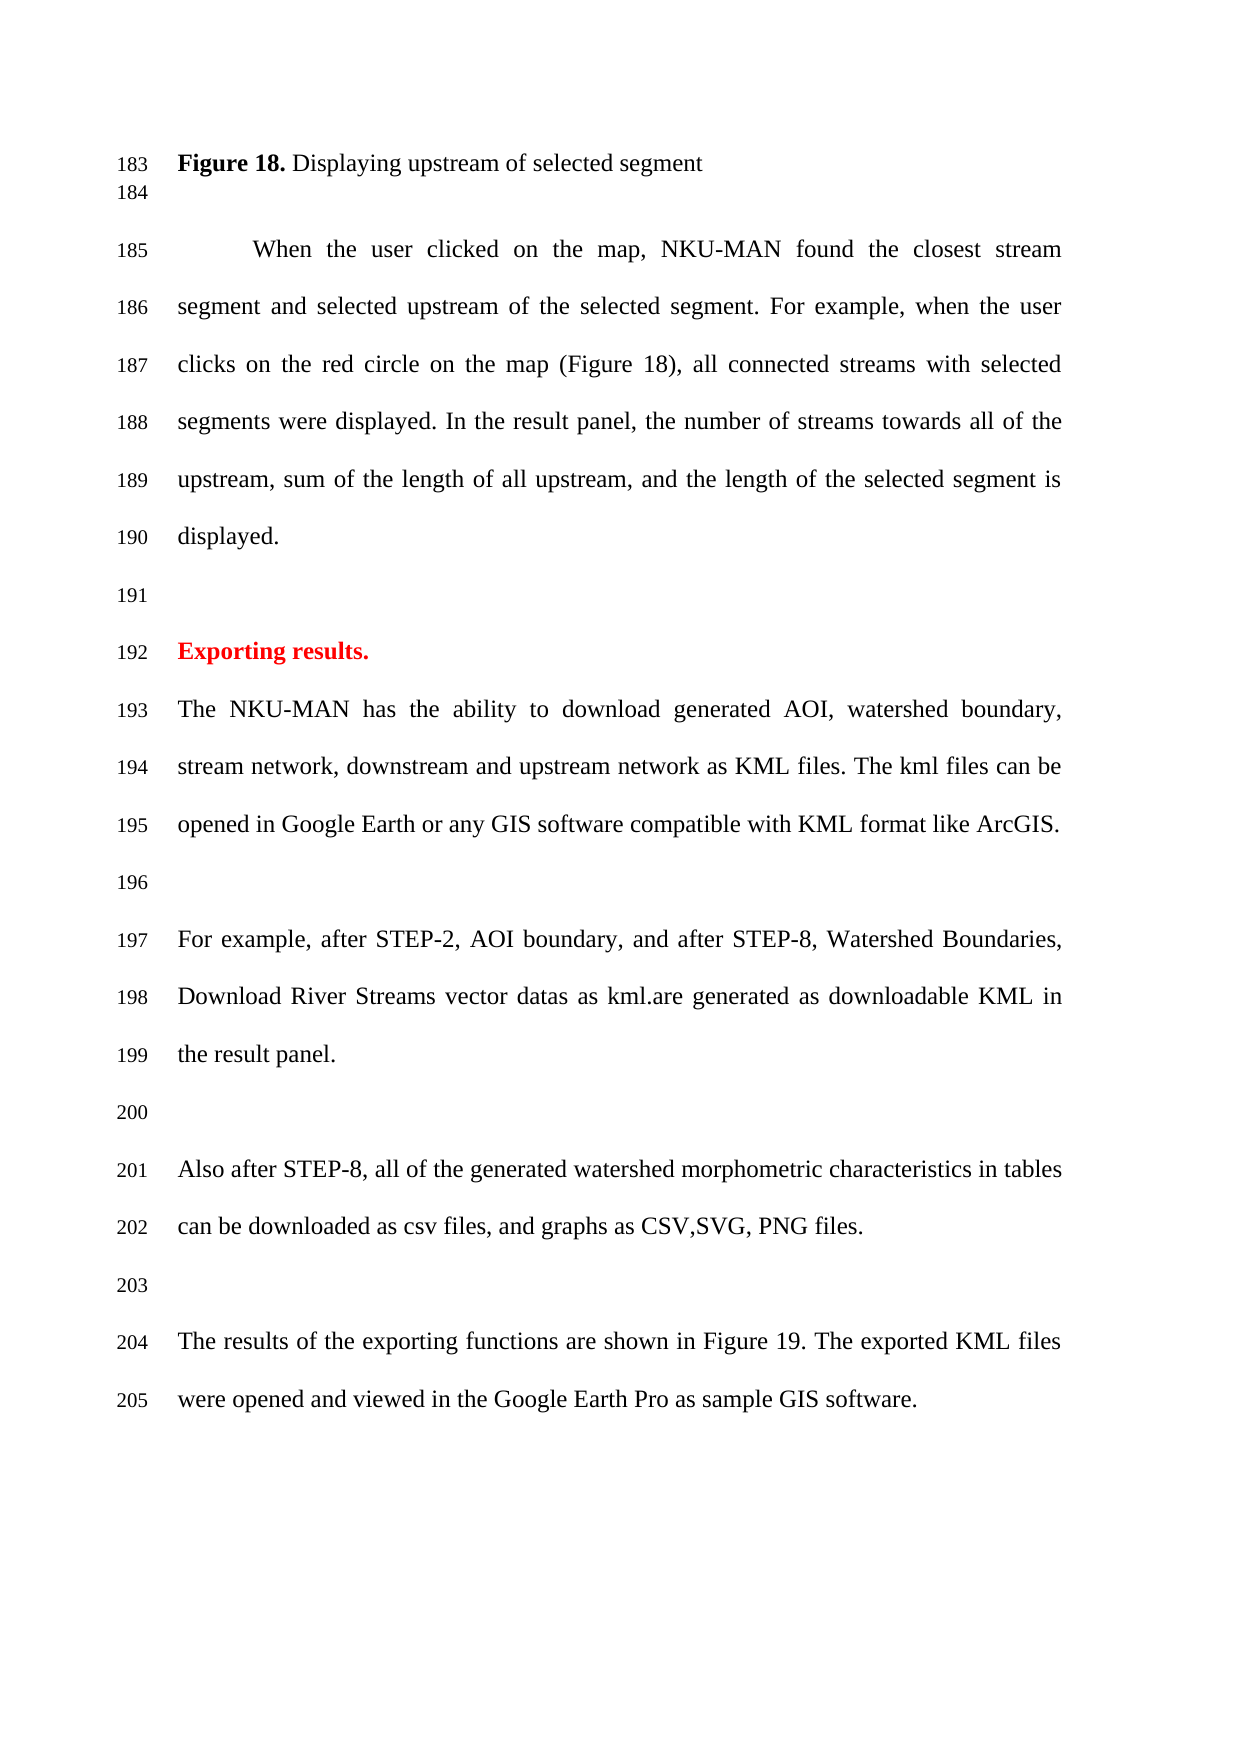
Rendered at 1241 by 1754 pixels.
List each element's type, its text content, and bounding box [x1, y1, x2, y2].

text When the user clicked on the map, NKU-MAN found the closest stream segment and selected upstream of the selected segment. For example, when the user clicks on the red circle on the map (Figure 18), all connected streams with selected segments were displayed. In the result panel, the number of streams towards all of the upstream, sum of the length of all upstream, and the length of the selected segment is displayed. [177, 234, 1063, 550]
text Also after STEP-8, all of the generated watershed morphometric characteristics in tables can be downloaded as csv files, and graphs as CSV,SVG, PNG files. [177, 1154, 1063, 1240]
text The results of the exporting functions are shown in Figure 19. The exported KML files were opened and viewed in the Google Earth Pro as sample GIS software. [177, 1326, 1063, 1413]
text Figure 18. Displaying upstream of selected segment [177, 148, 1063, 176]
text For example, after STEP-2, AOI boundary, and after STEP-8, Watershed Boundaries, Download River Streams vector datas as kml.are generated as downloadable KML in the result panel. [177, 924, 1063, 1068]
text The NKU-MAN has the ability to download generated AOI, watershed boundary, stream network, downstream and upstream network as KML files. The kml files can be opened in Google Earth or any GIS software compatible with KML format like ArcGIS. [177, 694, 1063, 838]
text Exporting results. [177, 636, 1063, 665]
